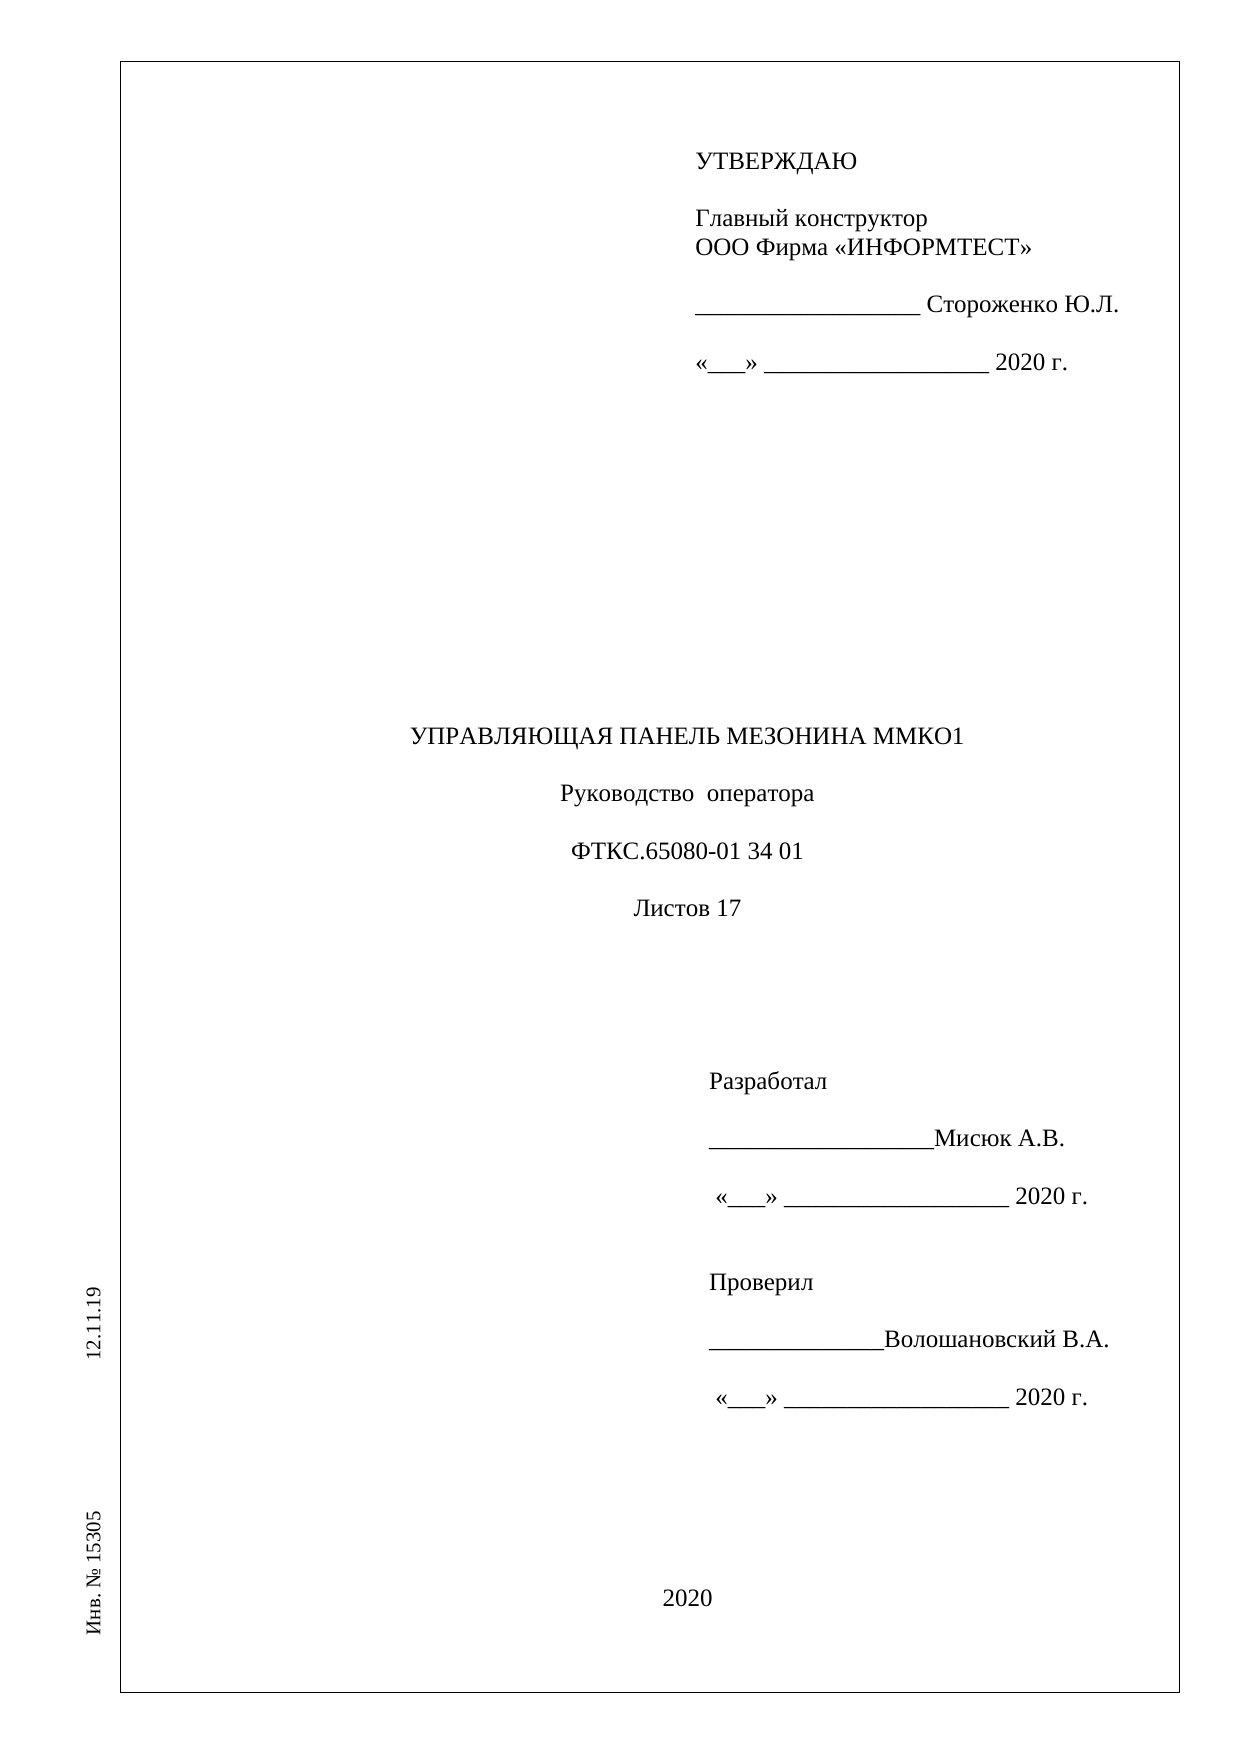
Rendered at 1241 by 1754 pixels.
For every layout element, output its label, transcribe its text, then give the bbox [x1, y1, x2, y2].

text ______________Волошановский В.А. [709, 1324, 1152, 1353]
text 2020 [148, 1583, 1152, 1612]
text ФТКС.65080-01 34 01 [148, 836, 1152, 864]
text ООО Фирма «Информтест» [620, 232, 1152, 261]
text УПРАВЛЯЮЩАЯ ПАНЕЛЬ МЕЗОНИНА ММКО1 [148, 721, 1152, 749]
text «___» __________________ 2020 г. [709, 1181, 1152, 1209]
text «___» __________________ 2020 г. [620, 347, 1152, 376]
text Руководство оператора [148, 778, 1152, 807]
text УТВЕРЖДАЮ [620, 146, 1152, 174]
text __________________Мисюк А.В. [709, 1123, 1152, 1152]
text Главный конструктор [620, 203, 1152, 232]
text «___» __________________ 2020 г. [709, 1382, 1152, 1411]
text __________________ Стороженко Ю.Л. [620, 289, 1152, 318]
text Разработал [709, 1066, 1152, 1094]
text Листов 17 [148, 893, 1152, 922]
text Проверил [709, 1267, 1152, 1296]
